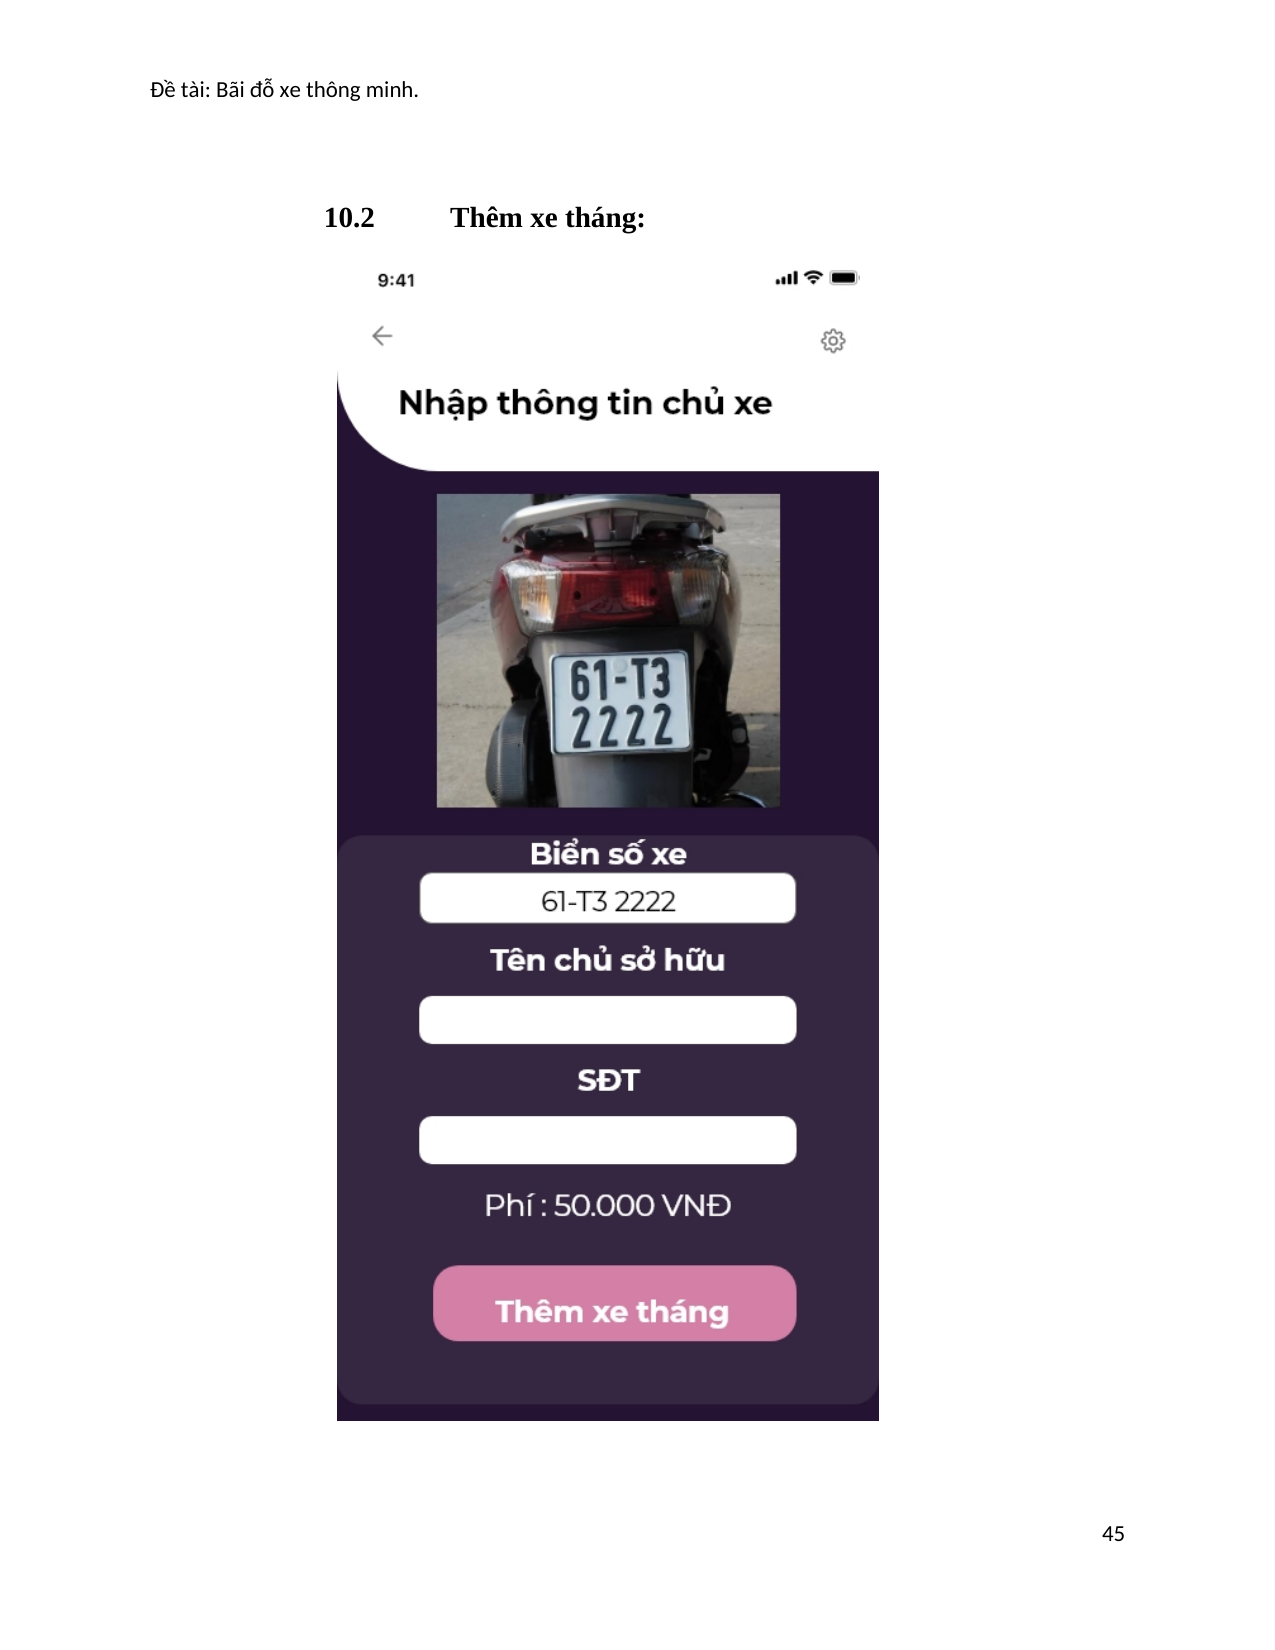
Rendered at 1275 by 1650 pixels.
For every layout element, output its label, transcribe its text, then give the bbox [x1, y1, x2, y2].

picture [337, 250, 879, 1421]
text Thêm xe tháng: [300, 200, 1125, 234]
